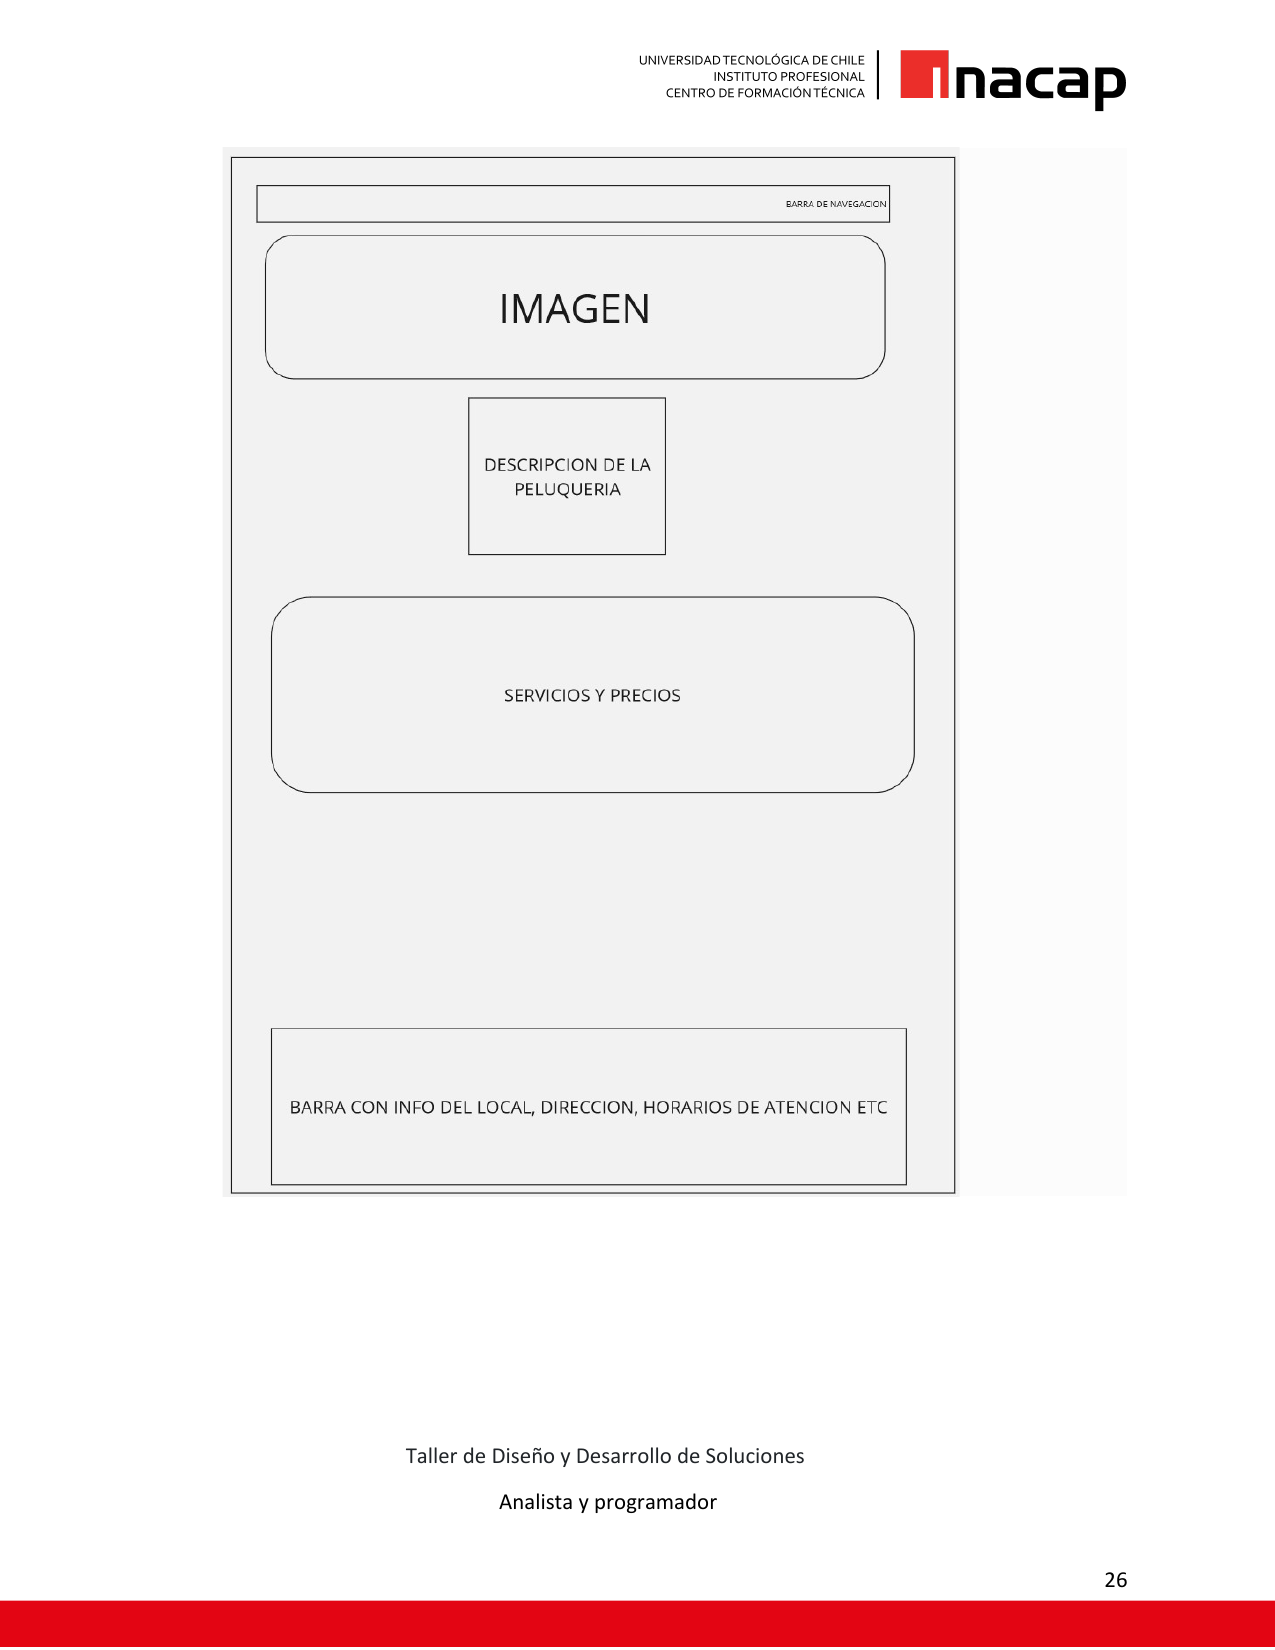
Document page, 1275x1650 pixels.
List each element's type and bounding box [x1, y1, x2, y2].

picture [222, 147, 960, 1197]
picture [636, 46, 1128, 112]
